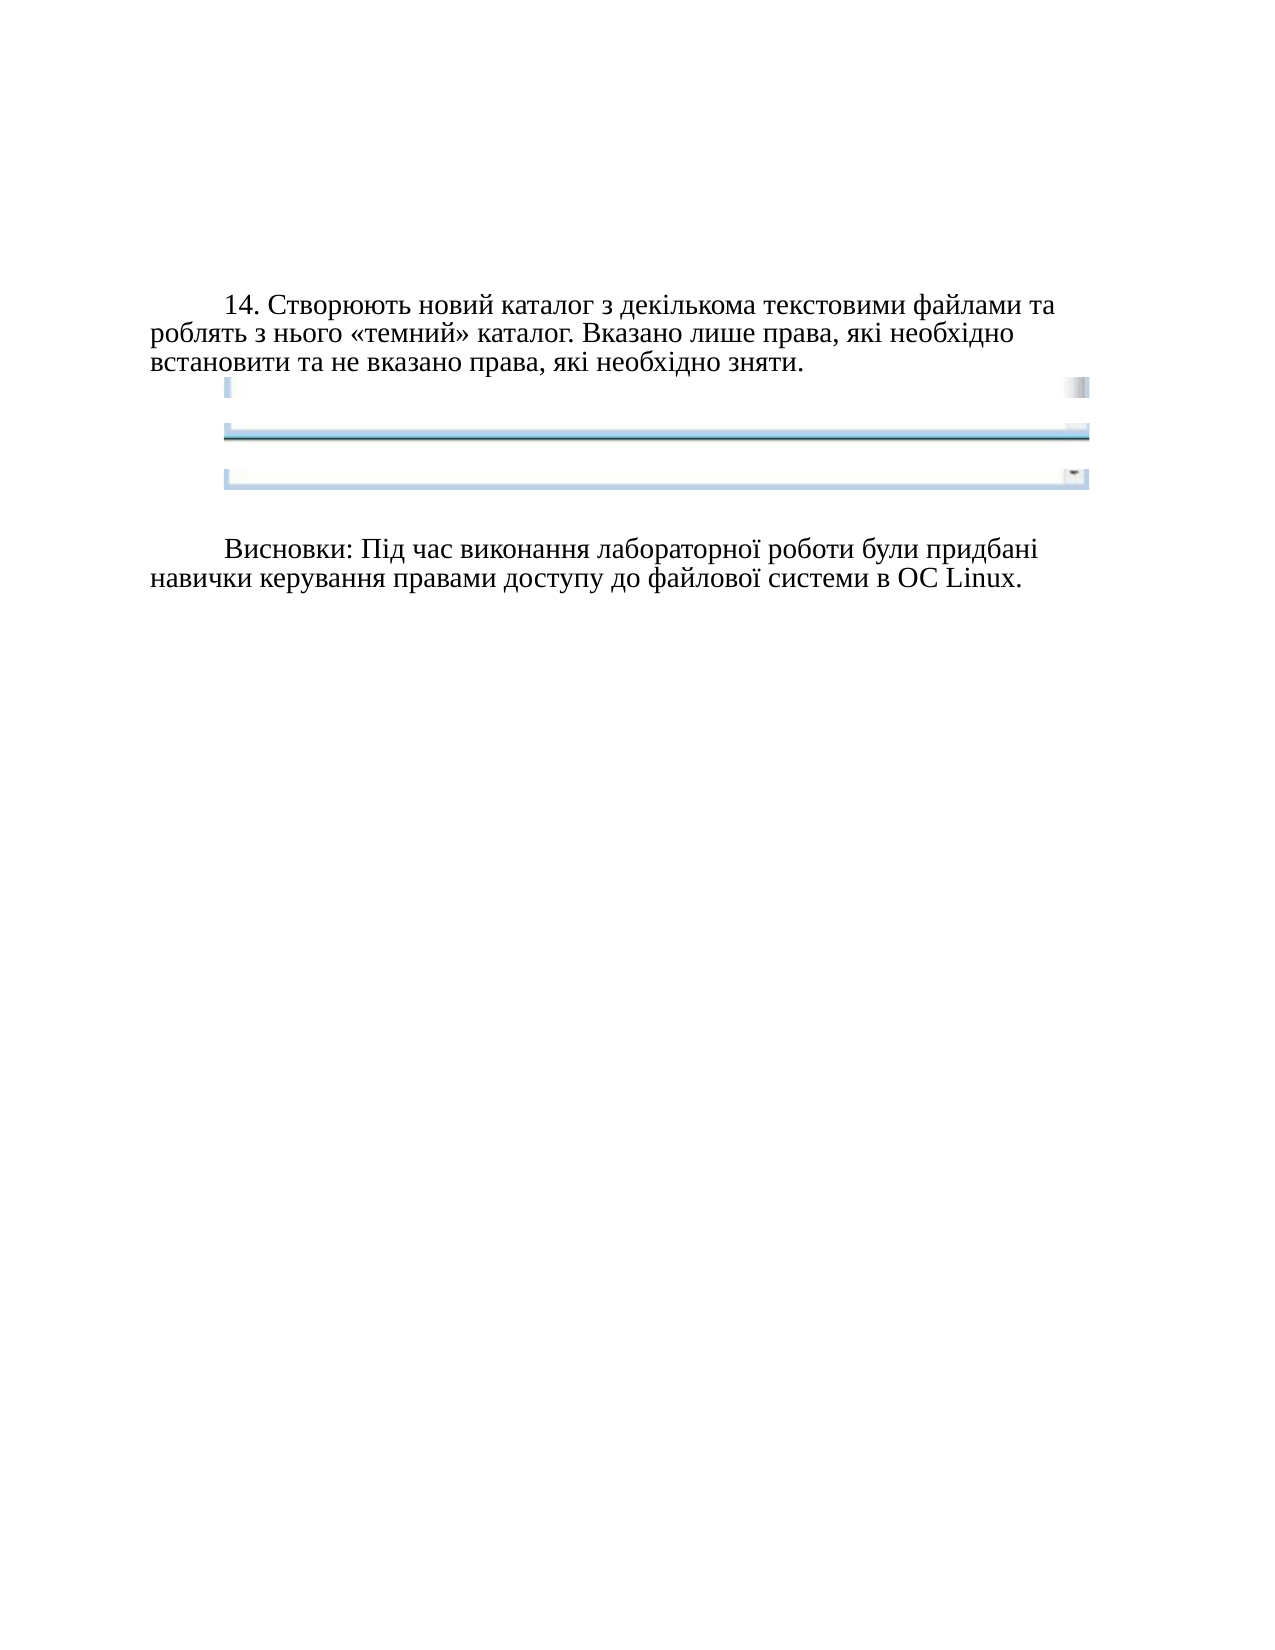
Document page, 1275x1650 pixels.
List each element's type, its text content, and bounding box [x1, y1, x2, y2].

text Висновки: Пiд час виконання лабораторної роботи були придбані навички керування правами доступу до файлової системи в ОС Linux. [150, 536, 1125, 593]
text 14. Створюють новий каталог з декількома текстовими файлами та роблять з нього «темний» каталог. Вказано лише права, які необхідно встановити та не вказано права, які необхідно зняти. [150, 291, 1125, 377]
